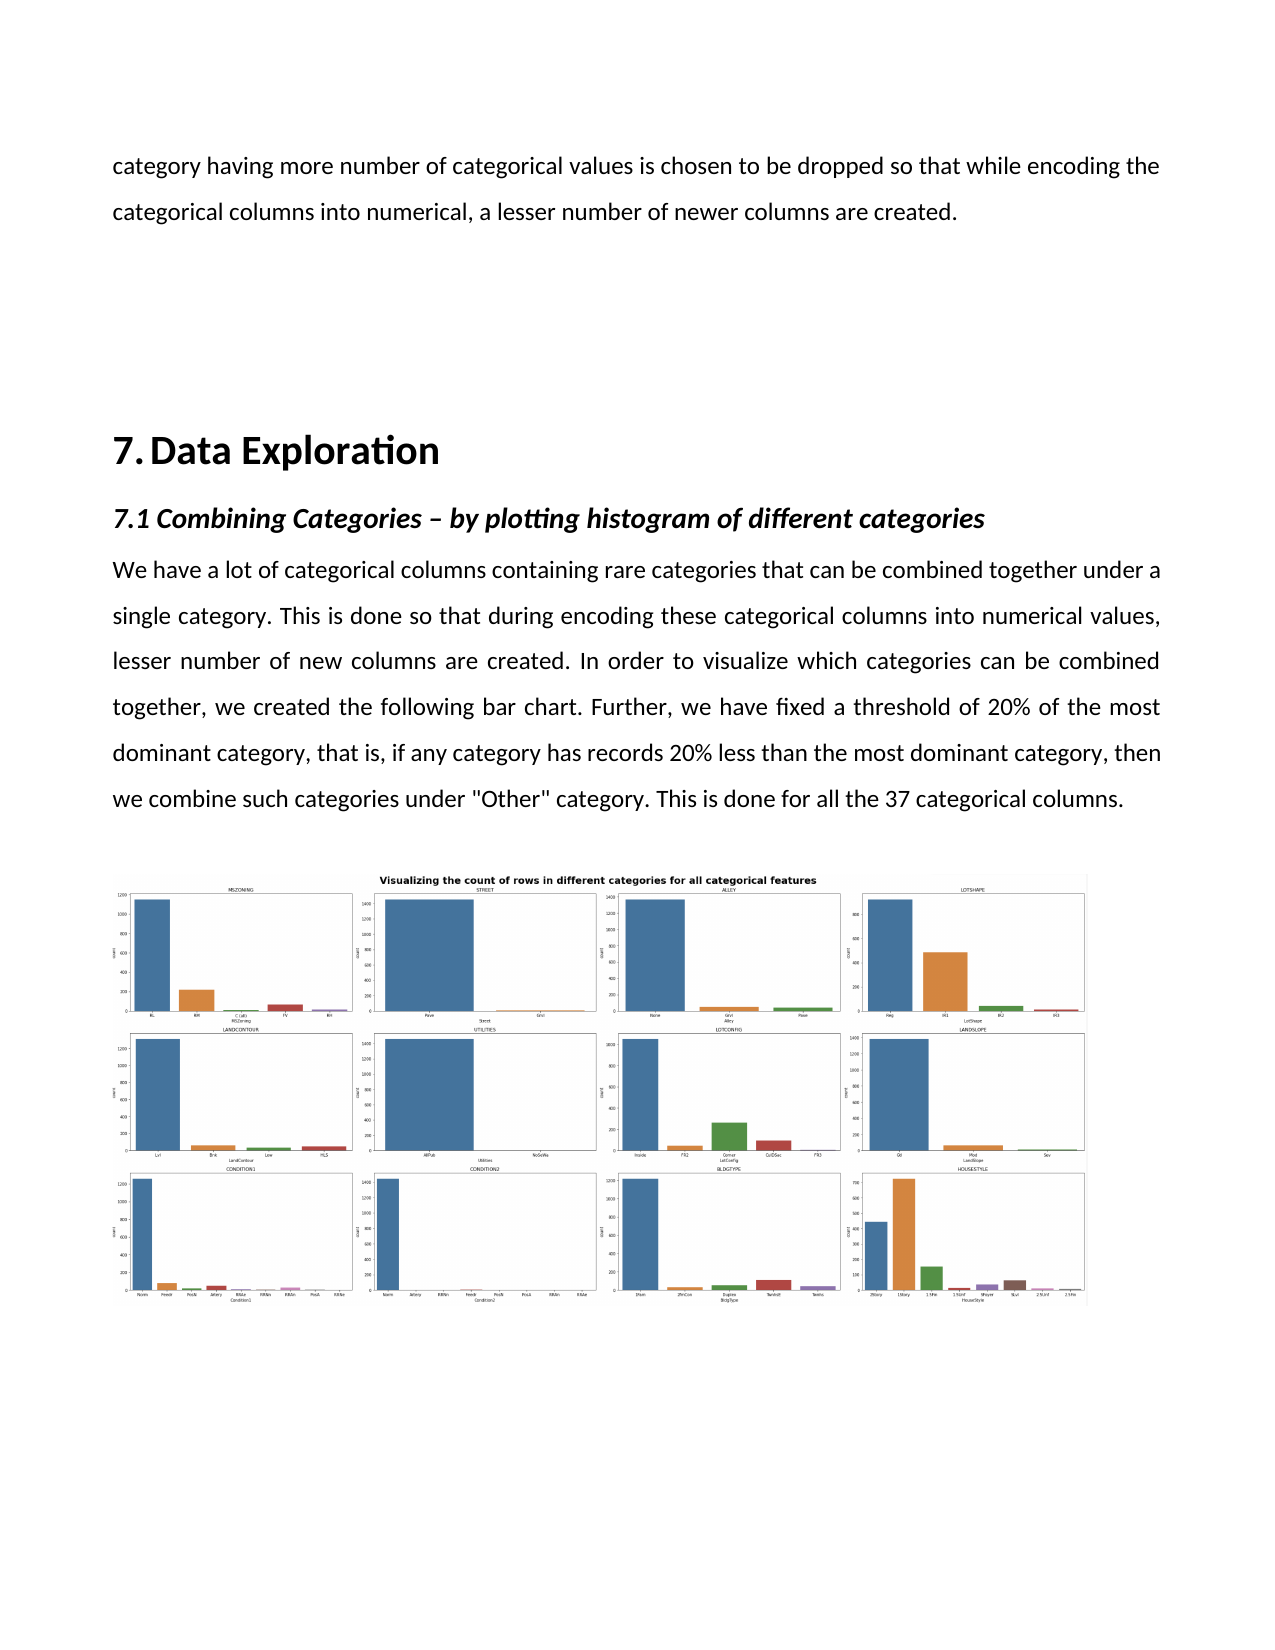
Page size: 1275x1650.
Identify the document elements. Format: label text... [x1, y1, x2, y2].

text We have a lot of categorical columns containing rare categories that can be combined together under a single category. This is done so that during encoding these categorical columns into numerical values, lesser number of new columns are created. In order to visualize which categories can be combined together, we created the following bar chart. Further, we have fixed a threshold of 20% of the most dominant category, that is, if any category has records 20% less than the most dominant category, then we combine such categories under "Other" category. This is done for all the 37 categorical columns. [112, 554, 1162, 813]
picture [112, 874, 1088, 1306]
list Combining Categories – by plotting histogram of different categories [112, 501, 1162, 536]
list Data Exploration [112, 424, 1162, 475]
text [112, 150, 1162, 226]
